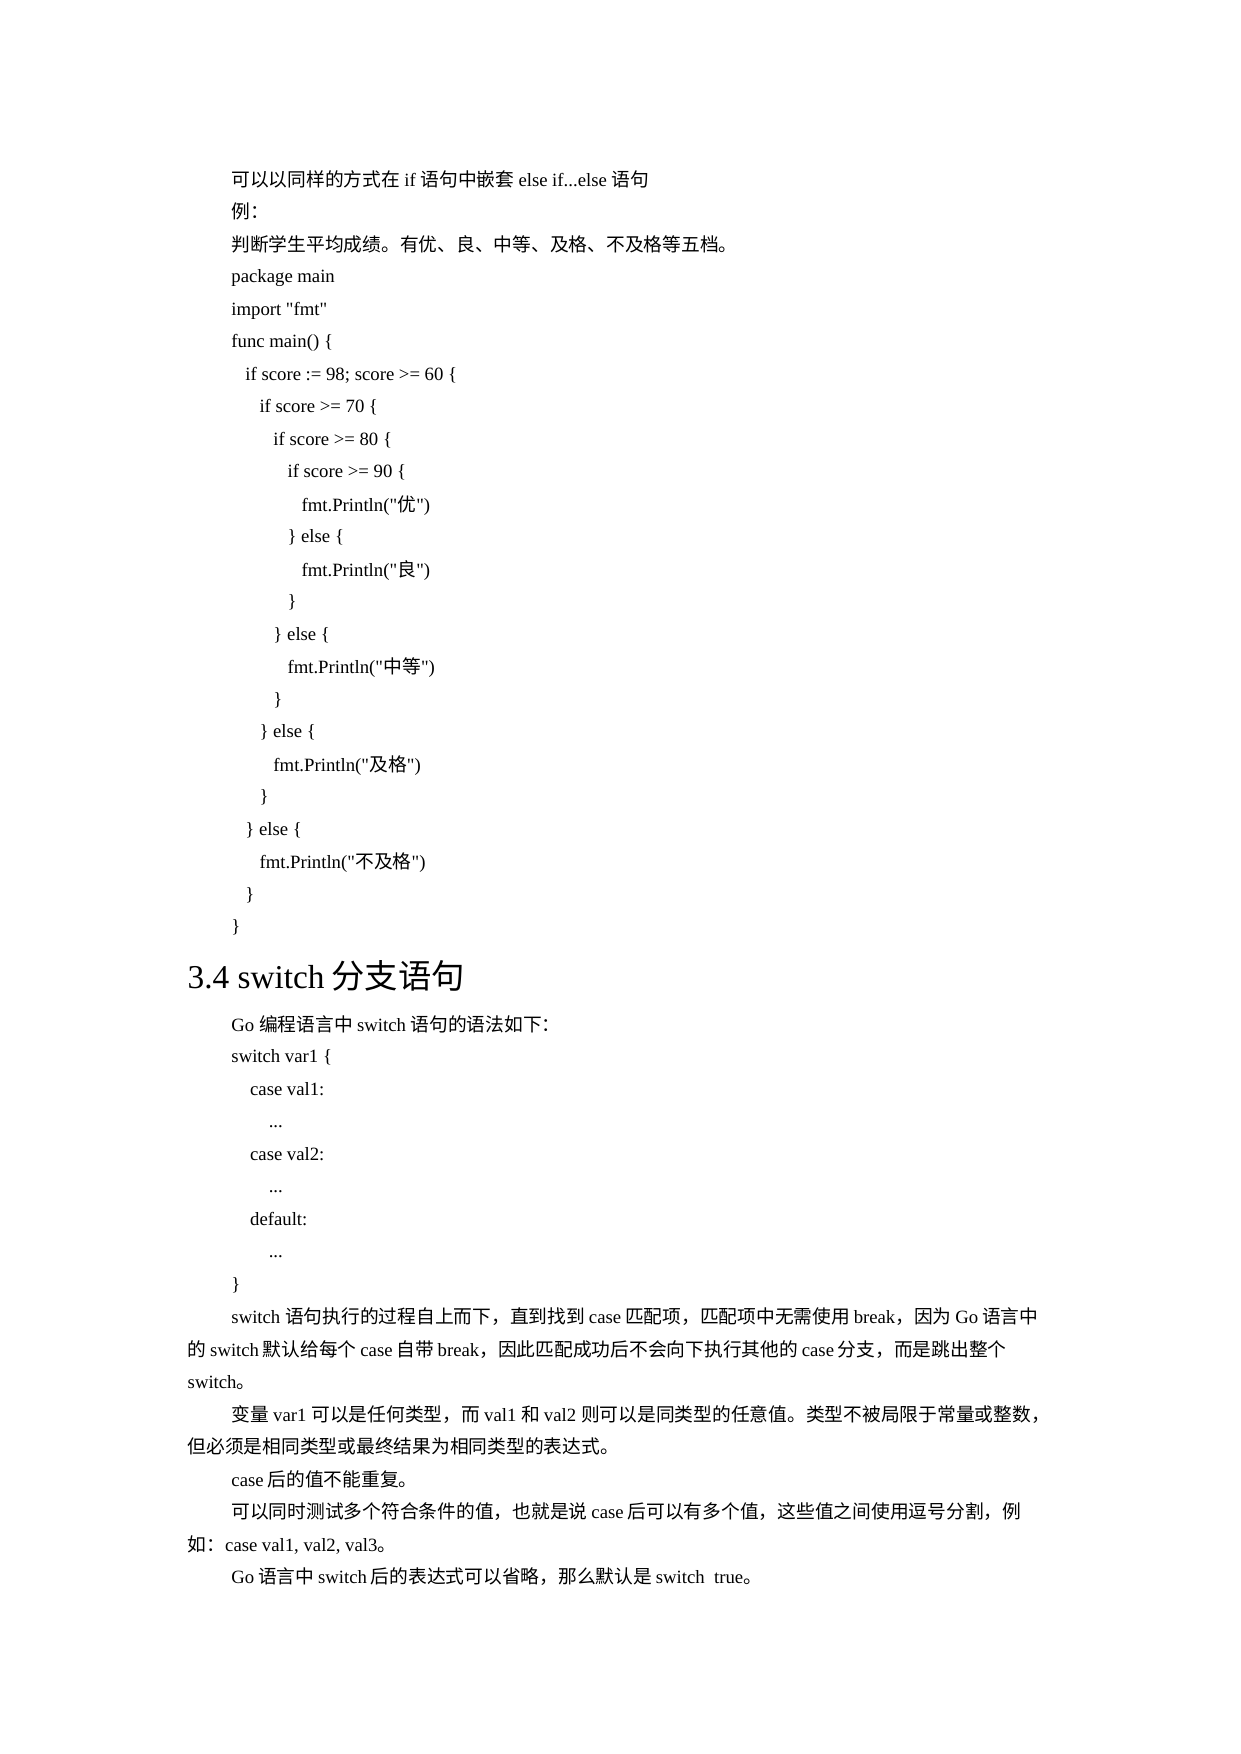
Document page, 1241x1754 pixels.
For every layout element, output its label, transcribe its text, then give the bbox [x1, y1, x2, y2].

text if score >= 90 { [187, 454, 1053, 487]
text 变量 var1 可以是任何类型，而 val1 和 val2 则可以是同类型的任意值。类型不被局限于常量或整数，但必须是相同类型或最终结果为相同类型的表达式。 [187, 1397, 1053, 1462]
text switch 语句执行的过程自上而下，直到找到case匹配项，匹配项中无需使用break，因为Go语言中的switch默认给每个case自带break，因此匹配成功后不会向下执行其他的case分支，而是跳出整个switch。 [187, 1299, 1053, 1397]
text default: [187, 1202, 1053, 1234]
text } else { [187, 812, 1053, 844]
text 3.4 switch分支语句 [187, 942, 1053, 1007]
text 可以以同样的方式在 if 语句中嵌套 else if...else 语句 [187, 162, 1053, 194]
text fmt.Println("优") [187, 487, 1053, 519]
text Go 编程语言中 switch 语句的语法如下： [187, 1007, 1053, 1039]
text if score := 98; score >= 60 { [187, 357, 1053, 389]
text ... [187, 1104, 1053, 1137]
text import "fmt" [187, 292, 1053, 324]
text } else { [187, 714, 1053, 747]
text } else { [187, 519, 1053, 552]
text package main [187, 259, 1053, 292]
text 可以同时测试多个符合条件的值，也就是说case后可以有多个值，这些值之间使用逗号分割，例如：case val1, val2, val3。 [187, 1494, 1053, 1559]
text switch var1 { [187, 1039, 1053, 1072]
text Go语言中switch后的表达式可以省略，那么默认是switch true。 [187, 1559, 1053, 1592]
text case后的值不能重复。 [187, 1462, 1053, 1494]
text ... [187, 1234, 1053, 1267]
text 例： [187, 194, 1053, 227]
text } [187, 584, 1053, 617]
text func main() { [187, 324, 1053, 357]
text case val2: [187, 1137, 1053, 1169]
text } [187, 682, 1053, 714]
text 判断学生平均成绩。有优、良、中等、及格、不及格等五档。 [187, 227, 1053, 259]
text } [187, 779, 1053, 812]
text fmt.Println("良") [187, 552, 1053, 584]
text if score >= 70 { [187, 389, 1053, 422]
text } [187, 877, 1053, 909]
text fmt.Println("及格") [187, 747, 1053, 779]
text ... [187, 1169, 1053, 1202]
text case val1: [187, 1072, 1053, 1104]
text } [187, 1267, 1053, 1299]
text } else { [187, 617, 1053, 649]
text if score >= 80 { [187, 422, 1053, 454]
text fmt.Println("不及格") [187, 844, 1053, 877]
text fmt.Println("中等") [187, 649, 1053, 682]
text } [187, 909, 1053, 942]
